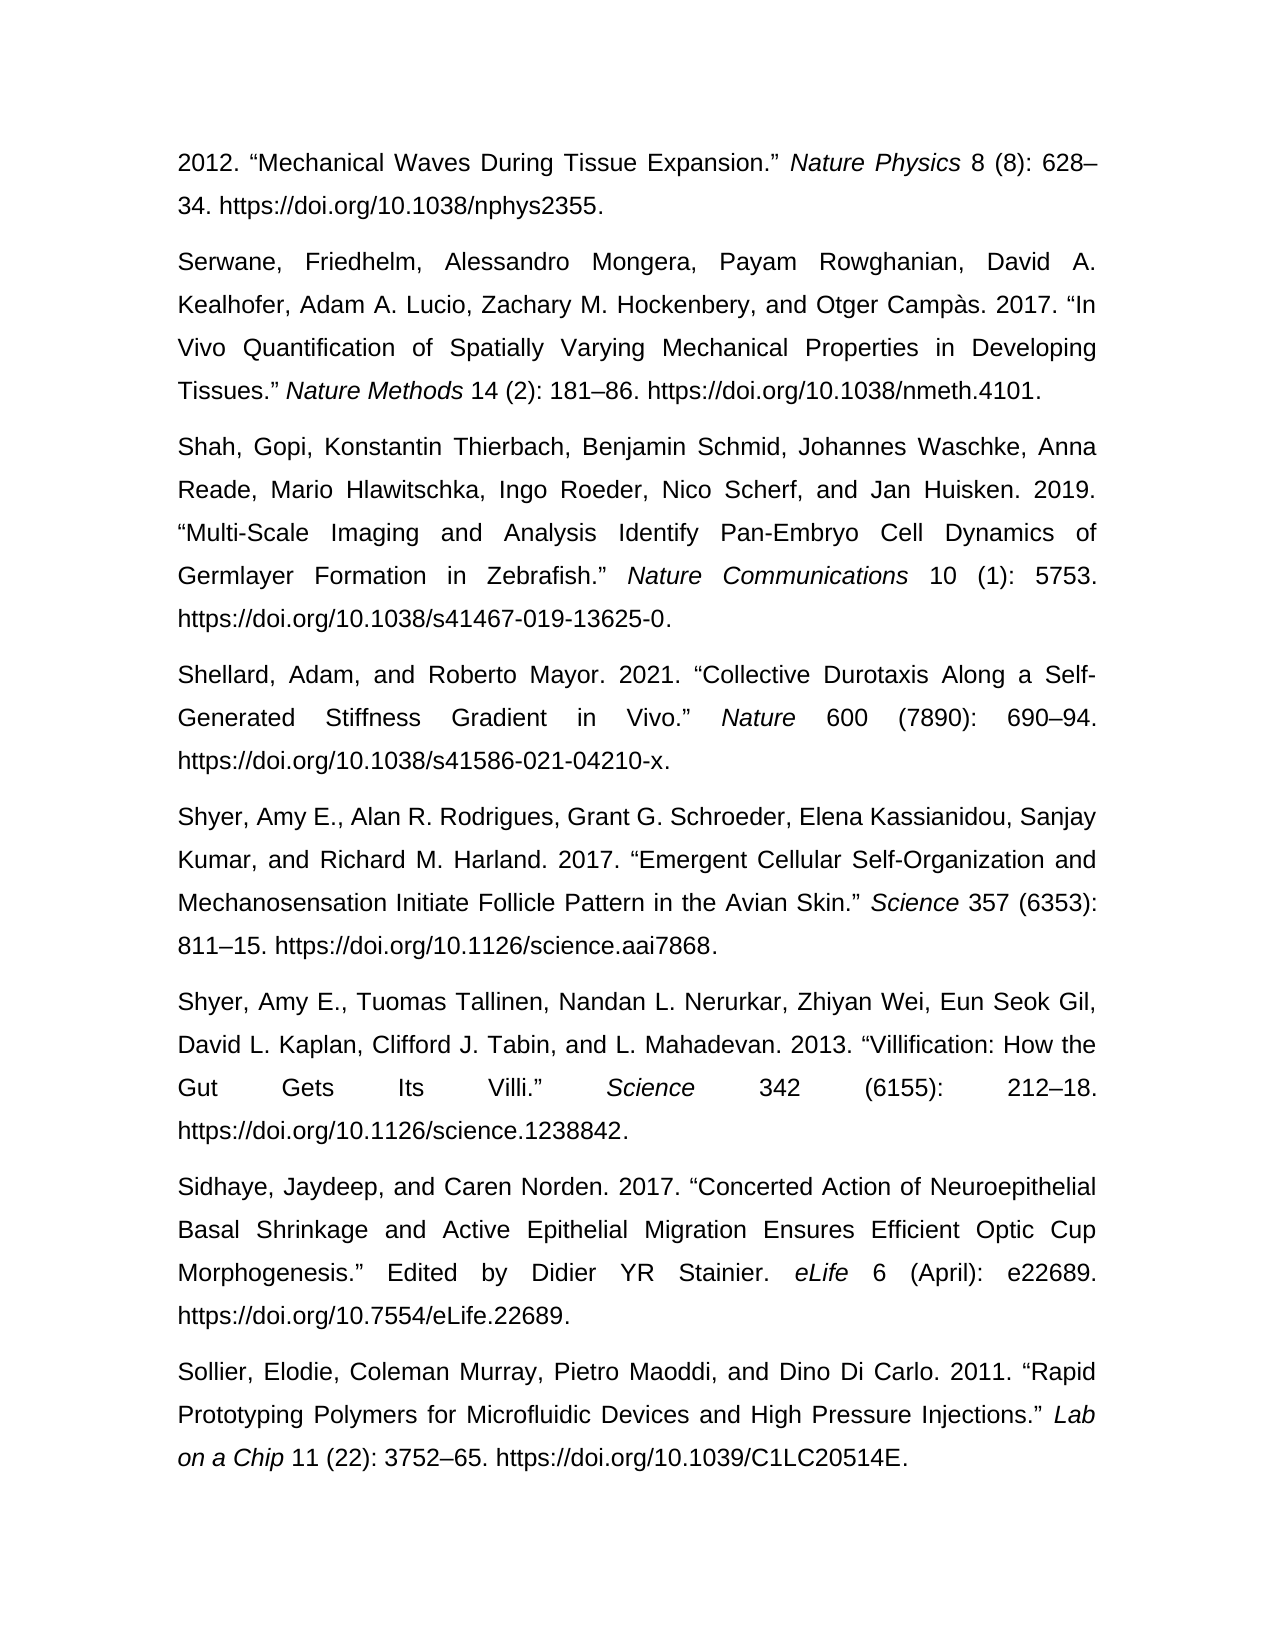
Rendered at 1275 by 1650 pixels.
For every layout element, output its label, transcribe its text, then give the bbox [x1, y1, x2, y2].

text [177, 148, 1098, 219]
text Shyer, Amy E., Tuomas Tallinen, Nandan L. Nerurkar, Zhiyan Wei, Eun Seok Gil, David L. Kaplan, Clifford J. Tabin, and L. Mahadevan. 2013. “Villification: How the Gut Gets Its Villi.” Science 342 (6155): 212–18. https://doi.org/10.1126/science.1238842. [177, 986, 1098, 1144]
text Shyer, Amy E., Alan R. Rodrigues, Grant G. Schroeder, Elena Kassianidou, Sanjay Kumar, and Richard M. Harland. 2017. “Emergent Cellular Self-Organization and Mechanosensation Initiate Follicle Pattern in the Avian Skin.” Science 357 (6353): 811–15. https://doi.org/10.1126/science.aai7868. [177, 801, 1098, 959]
text Sollier, Elodie, Coleman Murray, Pietro Maoddi, and Dino Di Carlo. 2011. “Rapid Prototyping Polymers for Microfluidic Devices and High Pressure Injections.” Lab on a Chip 11 (22): 3752–65. https://doi.org/10.1039/C1LC20514E. [177, 1356, 1098, 1471]
text Sidhaye, Jaydeep, and Caren Norden. 2017. “Concerted Action of Neuroepithelial Basal Shrinkage and Active Epithelial Migration Ensures Efficient Optic Cup Morphogenesis.” Edited by Didier YR Stainier. eLife 6 (April): e22689. https://doi.org/10.7554/eLife.22689. [177, 1171, 1098, 1329]
text Shah, Gopi, Konstantin Thierbach, Benjamin Schmid, Johannes Waschke, Anna Reade, Mario Hlawitschka, Ingo Roeder, Nico Scherf, and Jan Huisken. 2019. “Multi-Scale Imaging and Analysis Identify Pan-Embryo Cell Dynamics of Germlayer Formation in Zebrafish.” Nature Communications 10 (1): 5753. https://doi.org/10.1038/s41467-019-13625-0. [177, 431, 1098, 633]
text Shellard, Adam, and Roberto Mayor. 2021. “Collective Durotaxis Along a Self-Generated Stiffness Gradient in Vivo.” Nature 600 (7890): 690–94. https://doi.org/10.1038/s41586-021-04210-x. [177, 659, 1098, 774]
text Serwane, Friedhelm, Alessandro Mongera, Payam Rowghanian, David A. Kealhofer, Adam A. Lucio, Zachary M. Hockenbery, and Otger Campàs. 2017. “In Vivo Quantification of Spatially Varying Mechanical Properties in Developing Tissues.” Nature Methods 14 (2): 181–86. https://doi.org/10.1038/nmeth.4101. [177, 246, 1098, 404]
